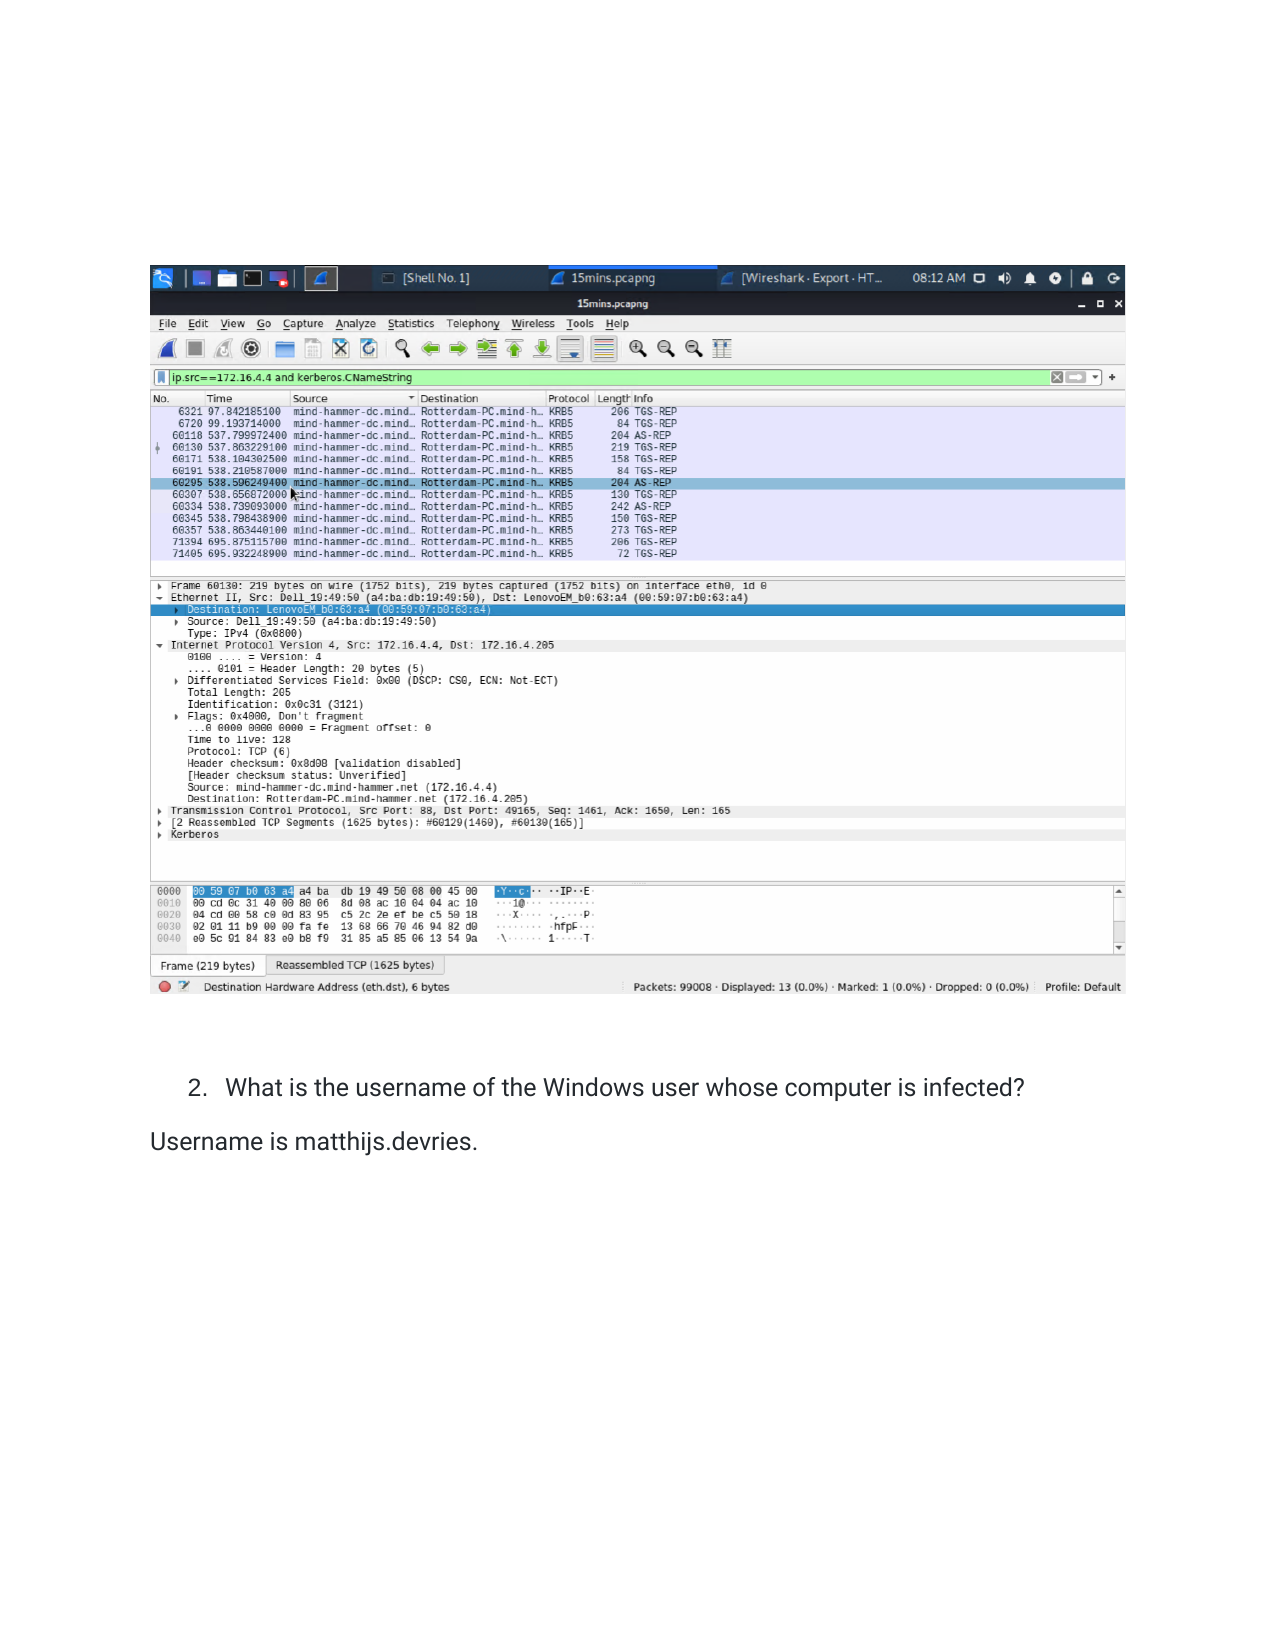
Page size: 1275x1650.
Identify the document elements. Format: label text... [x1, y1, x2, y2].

list What is the username of the Windows user whose computer is infected? [187, 1073, 1125, 1103]
text Username is matthijs.devries. [150, 1128, 1125, 1157]
picture [150, 204, 1125, 994]
